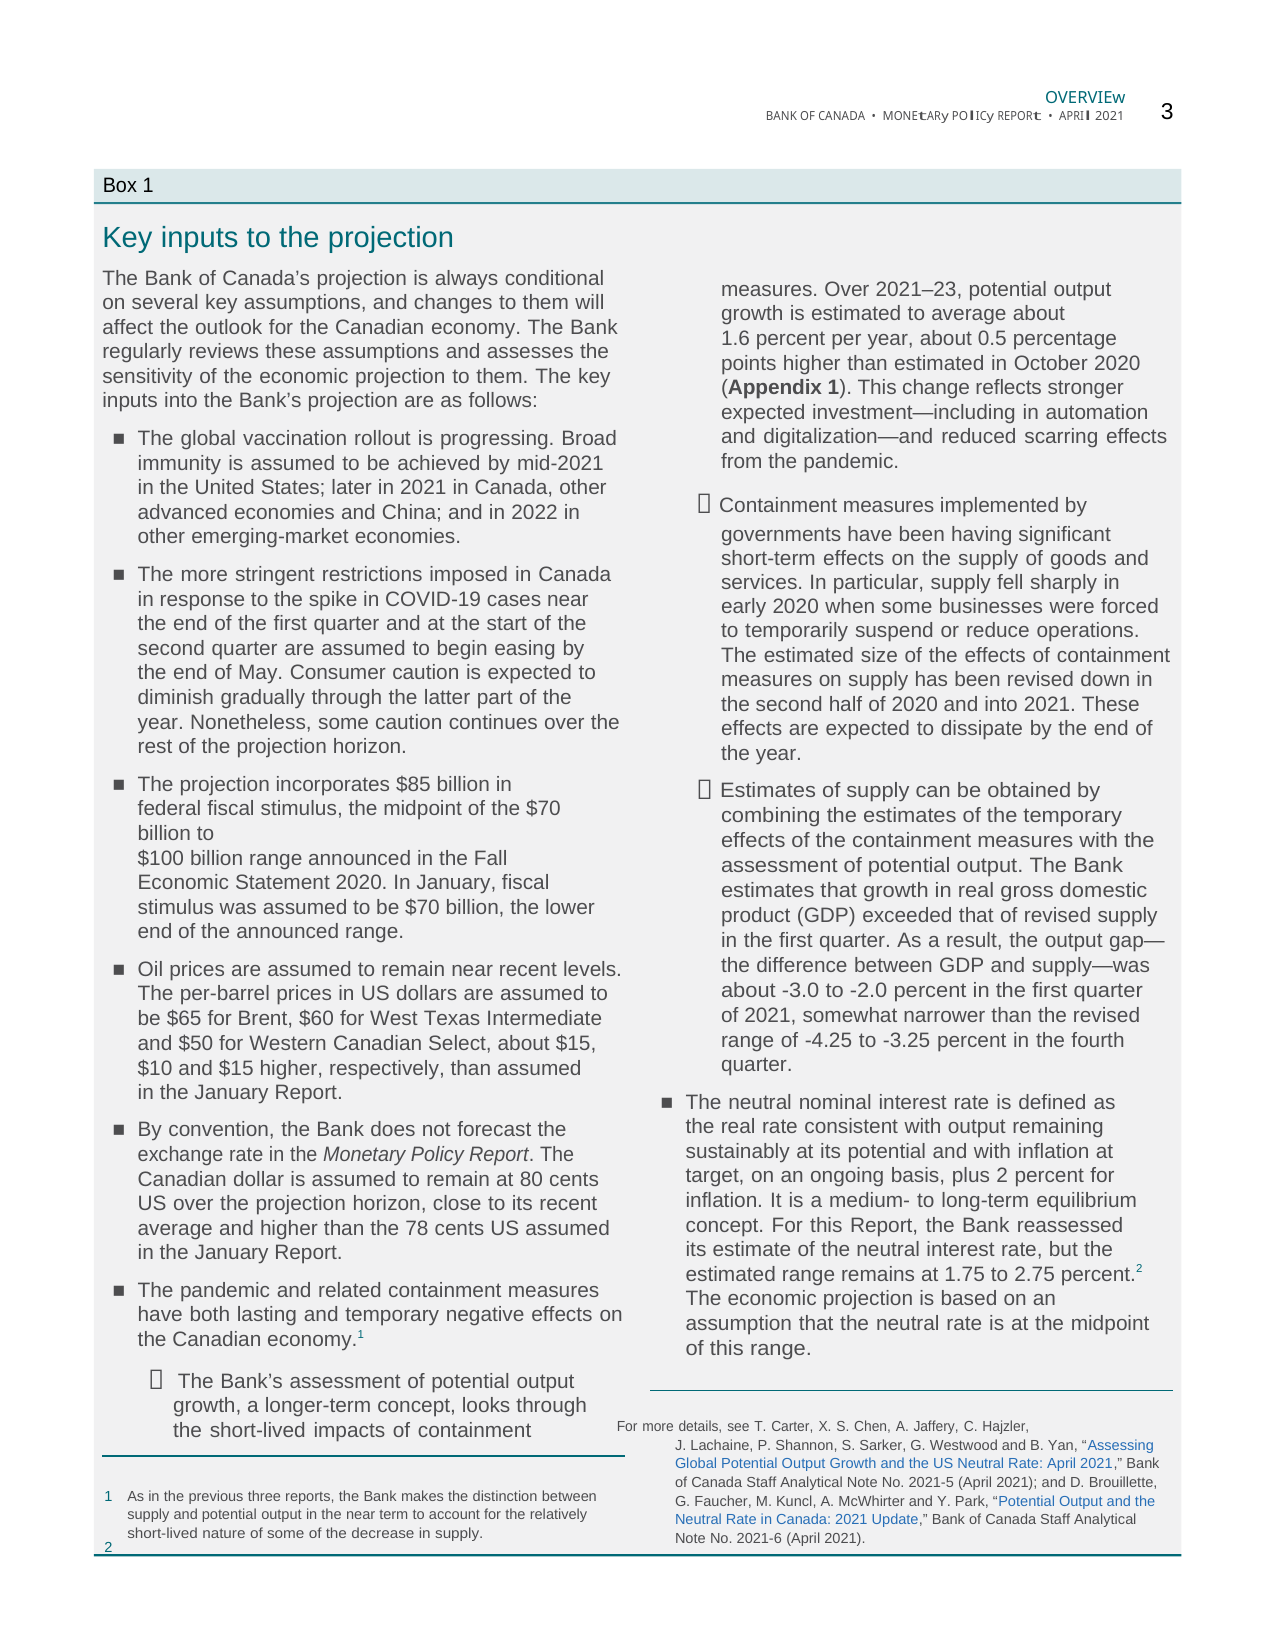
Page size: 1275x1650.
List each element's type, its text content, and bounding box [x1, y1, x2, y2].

text assumption that the neutral rate is at the midpoint of this range. [685, 1311, 1160, 1360]
list As in the previous three reports, the Bank makes the distinction between supply and potential output in the near term to account for the relatively short-lived nature of some of the decrease in supply. [104, 1487, 601, 1541]
text $100 billion range announced in the Fall Economic Statement 2020. In January, fiscal stimulus was assumed to be $70 billion, the lower end of the announced range. [137, 846, 598, 943]
text Key inputs to the projection [102, 220, 625, 254]
list The global vaccination rollout is progressing. Broad immunity is assumed to be achieved by mid-2021 in the United States; later in 2021 in Canada, other advanced economies and China; and in 2022 in other emerging-market economies. [112, 426, 620, 548]
list The projection incorporates $85 billion in federal fiscal stimulus, the midpoint of the $70 billion to [112, 772, 580, 845]
text G. Faucher, M. Kuncl, A. McWhirter and Y. Park, “Potential Output and the Neutral Rate in Canada: 2021 Update,” Bank of Canada Staff Analytical Note No. 2021-6 (April 2021). [675, 1492, 1158, 1546]
text  Containment measures implemented by governments have been having significant short-term effects on the supply of goods and services. In particular, supply fell sharply in early 2020 when some businesses were forced to temporarily suspend or reduce operations. [696, 483, 1160, 642]
text  Estimates of supply can be obtained by combining the estimates of the temporary effects of the containment measures with the assessment of potential output. The Bank estimates that growth in real gross domestic product (GDP) exceeded that of revised supply in the first quarter. As a result, the output gap— the difference between GDP and supply—was about -3.0 to -2.0 percent in the first quarter [696, 778, 1166, 1003]
text  The Bank’s assessment of potential output growth, a longer-term concept, looks through [148, 1360, 1173, 1417]
text The Bank of Canada’s projection is always conditional on several key assumptions, and changes to them will affect the outlook for the Canadian economy. The Bank regularly reviews these assumptions and assesses the sensitivity of the economic projection to them. The key inputs into the Bank’s projection are as follows: [102, 265, 625, 412]
text 1.6 percent per year, about 0.5 percentage points higher than estimated in October 2020 (Appendix 1). This change reflects stronger expected investment—including in automation and digitalization—and reduced scarring effects from the pandemic. [721, 326, 1170, 473]
text J. Lachaine, P. Shannon, S. Sarker, G. Westwood and B. Yan, “Assessing Global Potential Output Growth and the US Neutral Rate: April 2021,” Bank of Canada Staff Analytical Note No. 2021-5 (April 2021); and D. Brouillette, [675, 1437, 1162, 1490]
text The estimated size of the effects of containment measures on supply has been revised down in the second half of 2020 and into 2021. These effects are expected to dissipate by the end of the year. [721, 642, 1179, 765]
text of 2021, somewhat narrower than the revised range of -4.25 to -3.25 percent in the fourth quarter. [721, 1003, 1170, 1076]
list The pandemic and related containment measures have both lasting and temporary negative effects on the Canadian economy.1 [112, 1278, 625, 1351]
text year. Nonetheless, some caution continues over the rest of the projection horizon. [137, 710, 625, 758]
text Box 1 [103, 173, 625, 197]
text $10 and $15 higher, respectively, than assumed in the January Report. [137, 1055, 603, 1104]
list Oil prices are assumed to remain near recent levels. The per-barrel prices in US dollars are assumed to be $65 for Brent, $60 for West Texas Intermediate and $50 for Western Canadian Select, about $15, [112, 957, 624, 1054]
list The more stringent restrictions imposed in Canada in response to the spike in COVID-19 cases near the end of the first quarter and at the start of the second quarter are assumed to begin easing by the end of May. Consumer caution is expected to diminish gradually through the latter part of the [112, 562, 613, 709]
text measures. Over 2021–23, potential output growth is estimated to average about [721, 277, 1113, 325]
text the short-lived impacts of containment [173, 1418, 605, 1442]
list The neutral nominal interest rate is defined as the real rate consistent with output remaining sustainably at its potential and with inflation at target, on an ongoing basis, plus 2 percent for inflation. It is a medium- to long-term equilibrium concept. For this Report, the Bank reassessed its estimate of the neutral interest rate, but the estimated range remains at 1.75 to 2.75 percent.2 The economic projection is based on an [660, 1089, 1144, 1310]
list By convention, the Bank does not forecast the exchange rate in the Monetary Policy Report. The Canadian dollar is assumed to remain at 80 cents US over the projection horizon, close to its recent average and higher than the 78 cents US assumed in the January Report. [112, 1117, 611, 1264]
